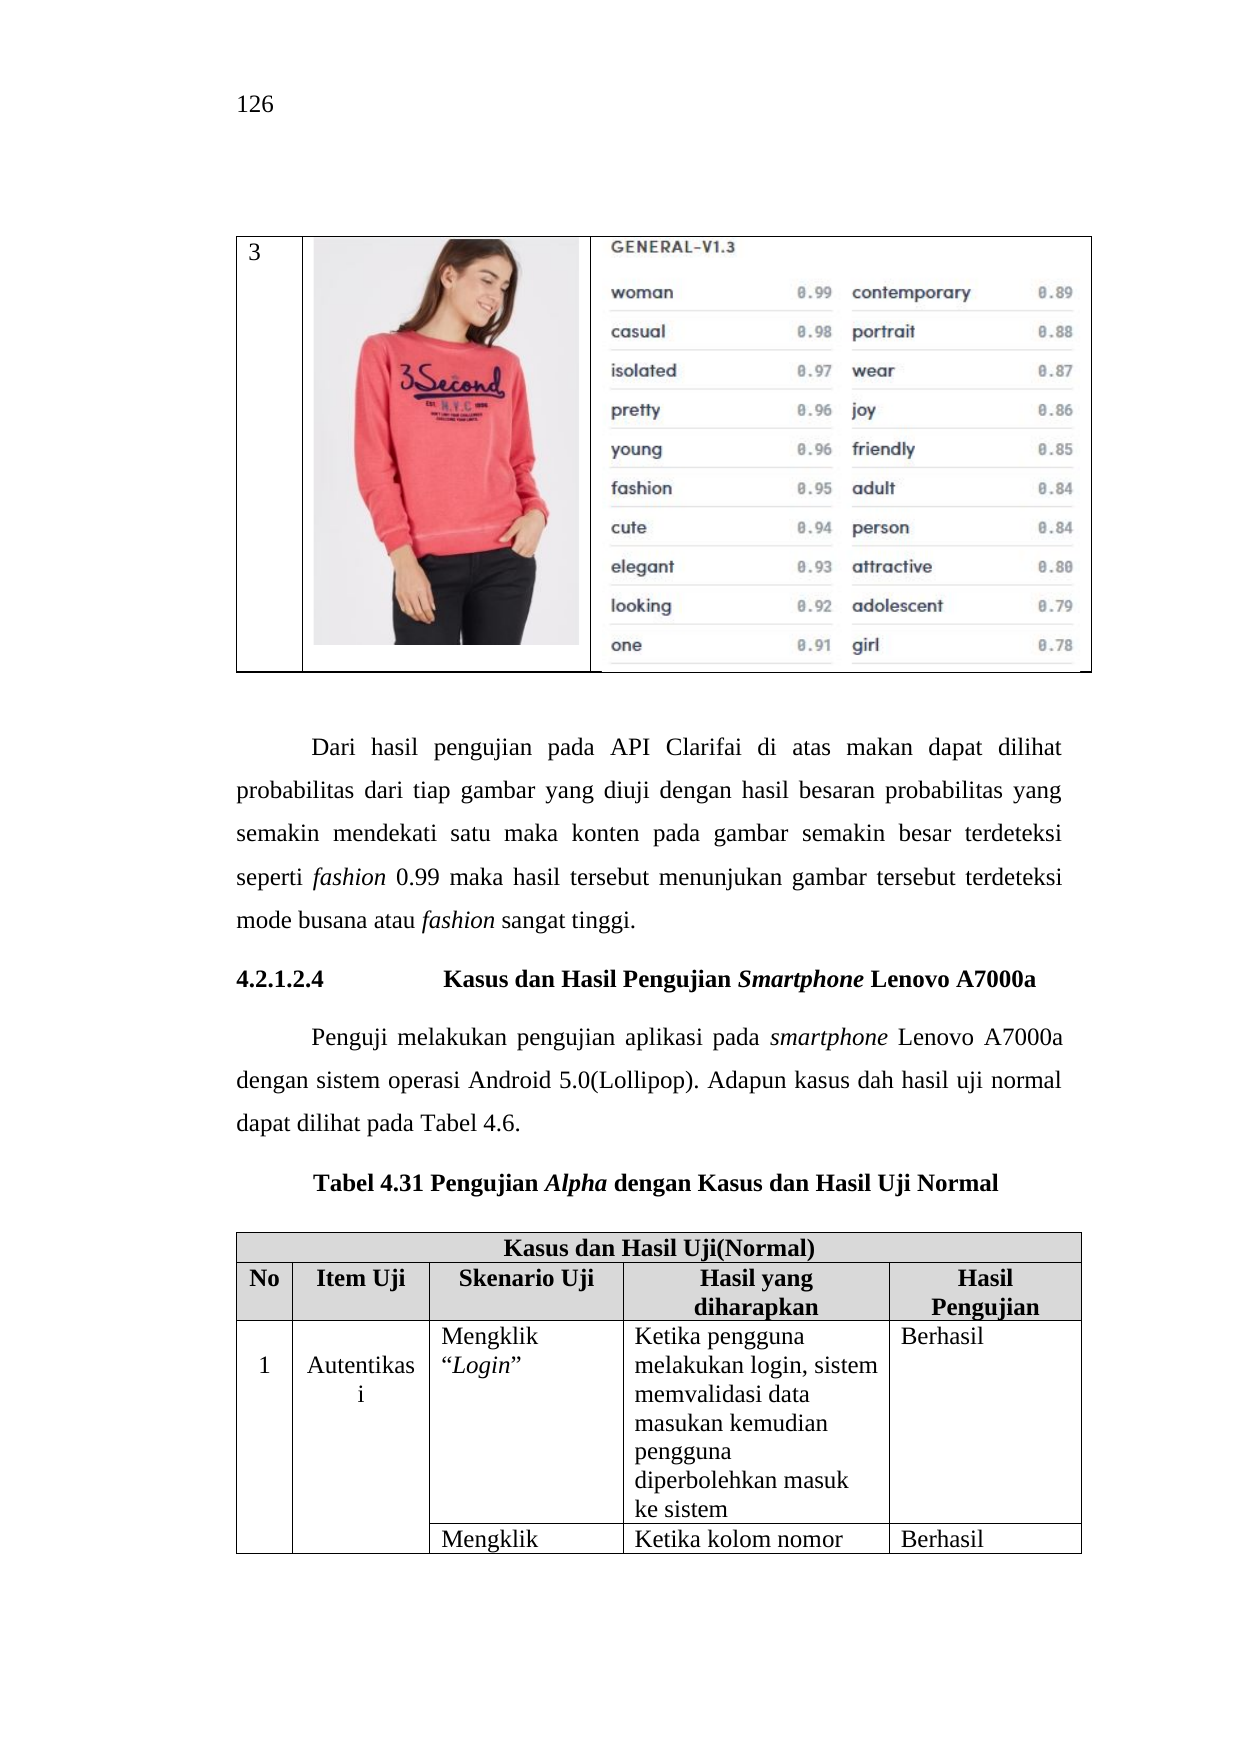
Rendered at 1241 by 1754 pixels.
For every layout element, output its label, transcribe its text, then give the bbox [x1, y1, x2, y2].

text Dari hasil pengujian pada API Clarifai di atas makan dapat dilihat probabilitas dari tiap gambar yang diuji dengan hasil besaran probabilitas yang semakin mendekati satu maka konten pada gambar semakin besar terdeteksi seperti fashion 0.99 maka hasil tersebut menunjukan gambar tersebut terdeteksi mode busana atau fashion sangat tinggi. [236, 732, 1063, 933]
table_cell Skenario Uji [430, 1263, 623, 1320]
table_cell Hasil Pengujian [890, 1263, 1081, 1320]
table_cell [624, 1524, 889, 1552]
table_cell Mengklik “Login” [430, 1321, 623, 1523]
picture [313, 237, 580, 645]
table_cell 1 [237, 1321, 292, 1552]
table_cell No [237, 1263, 292, 1320]
table_cell [303, 237, 590, 671]
picture [601, 237, 1081, 672]
table_cell [591, 237, 601, 671]
table_cell Autentikasi [293, 1321, 429, 1552]
table_cell 3 [237, 237, 302, 671]
table_cell Ketika pengguna melakukan login, sistem memvalidasi data masukan kemudian pengguna diperbolehkan masuk ke sistem [624, 1321, 889, 1523]
table_cell Mengklik “Daftar” [430, 1524, 623, 1552]
table_cell Item Uji [293, 1263, 429, 1320]
table_cell Berhasil [890, 1321, 1081, 1523]
table_header Kasus dan Hasil Uji(Normal) [237, 1233, 1081, 1262]
table_cell Berhasil [890, 1524, 1081, 1552]
table_cell [1081, 237, 1091, 671]
text Penguji melakukan pengujian aplikasi pada smartphone Lenovo A7000a dengan sistem operasi Android 5.0(Lollipop). Adapun kasus dah hasil uji normal dapat dilihat pada Tabel 4.6. [236, 1022, 1063, 1137]
table_cell Hasil yang diharapkan [624, 1263, 889, 1320]
subtitle Kasus dan Hasil Pengujian Smartphone Lenovo A7000a [236, 964, 1063, 993]
